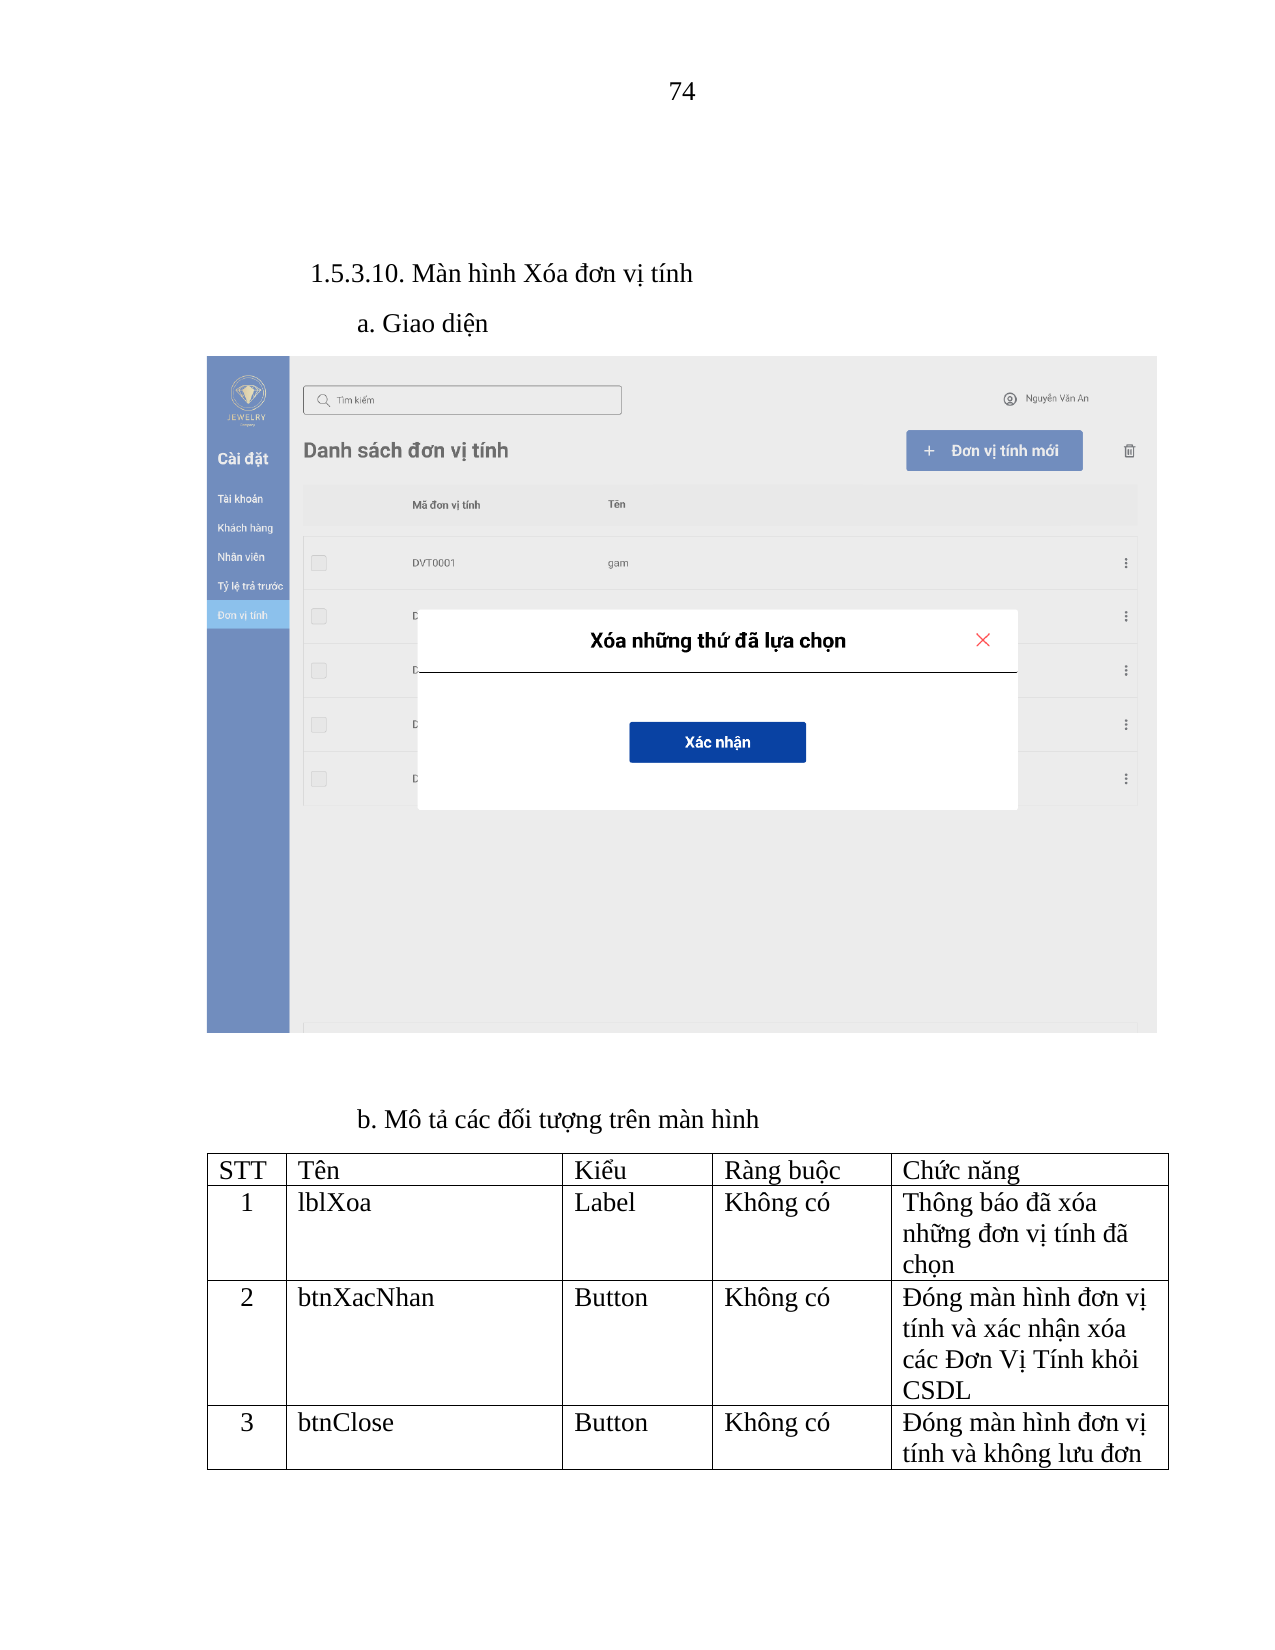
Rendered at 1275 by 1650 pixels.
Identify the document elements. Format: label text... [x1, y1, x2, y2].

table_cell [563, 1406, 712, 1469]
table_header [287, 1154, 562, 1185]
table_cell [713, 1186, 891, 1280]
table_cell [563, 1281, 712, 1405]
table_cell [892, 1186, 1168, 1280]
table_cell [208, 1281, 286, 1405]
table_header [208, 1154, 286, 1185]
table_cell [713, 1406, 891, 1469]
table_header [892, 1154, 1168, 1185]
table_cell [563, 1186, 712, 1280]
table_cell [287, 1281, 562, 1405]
subtitle 1.5.3.10. Màn hình Xóa đơn vị tính [310, 257, 1157, 288]
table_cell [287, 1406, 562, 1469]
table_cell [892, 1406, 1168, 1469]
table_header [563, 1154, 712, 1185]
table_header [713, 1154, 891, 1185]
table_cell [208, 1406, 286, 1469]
picture [206, 356, 1157, 1033]
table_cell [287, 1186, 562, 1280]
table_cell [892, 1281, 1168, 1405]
text a. Giao diện [207, 307, 1157, 338]
text b. Mô tả các đối tượng trên màn hình [282, 1103, 1157, 1134]
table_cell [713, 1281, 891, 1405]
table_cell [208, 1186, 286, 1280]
